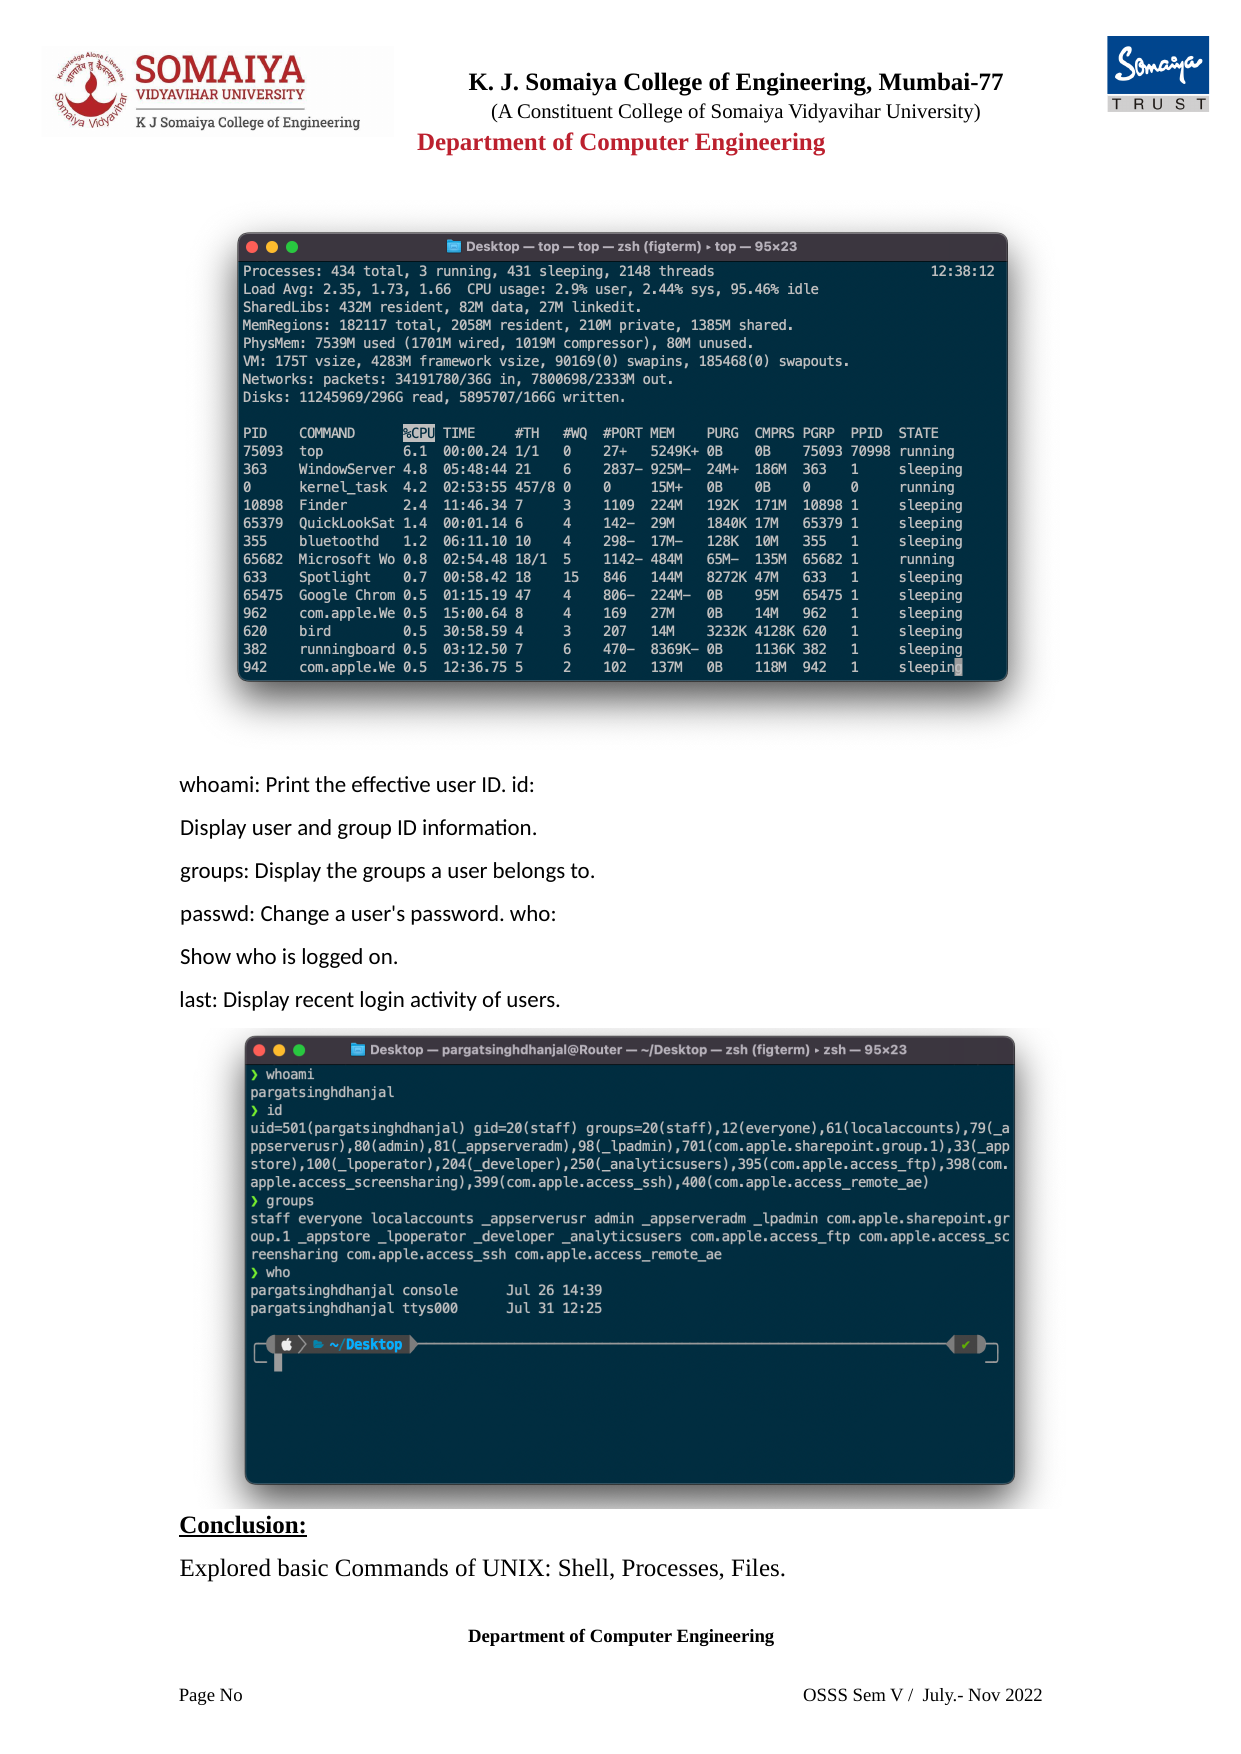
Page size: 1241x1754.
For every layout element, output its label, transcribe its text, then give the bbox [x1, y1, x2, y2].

picture [41, 46, 394, 137]
picture [1107, 36, 1210, 112]
picture [182, 195, 1063, 755]
text whoami: Print the effective user ID. id: Display user and group ID information. groups: Display the groups a user belongs to. passwd: Change a user's password. who: Show who is logged on. [179, 771, 597, 970]
text Conclusion: [179, 1510, 1094, 1539]
text last: Display recent login activity of users. [179, 985, 965, 1013]
text Explored basic Commands of UNIX: Shell, Processes, Files. [179, 1553, 1063, 1582]
picture [192, 1027, 1067, 1509]
